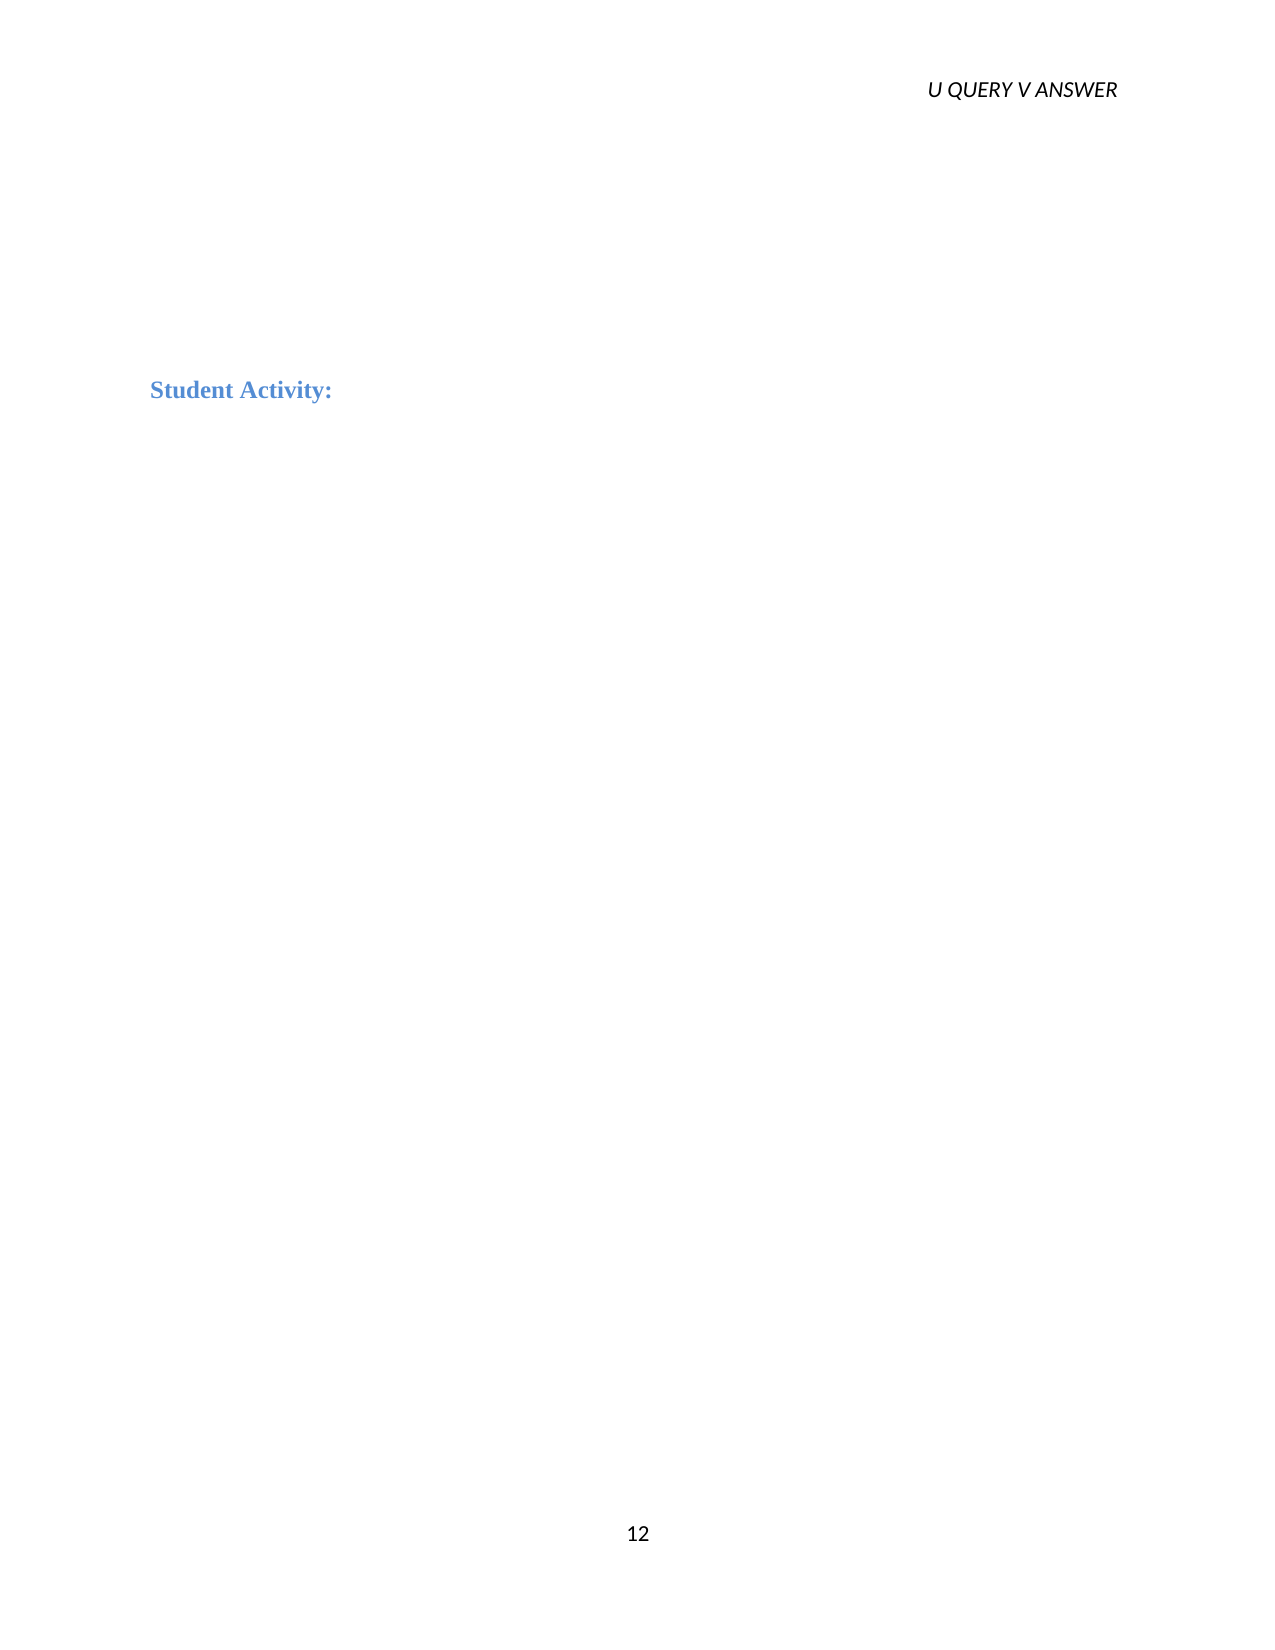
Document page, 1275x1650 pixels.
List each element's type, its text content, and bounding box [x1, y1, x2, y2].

text Student Activity: [150, 375, 1125, 404]
